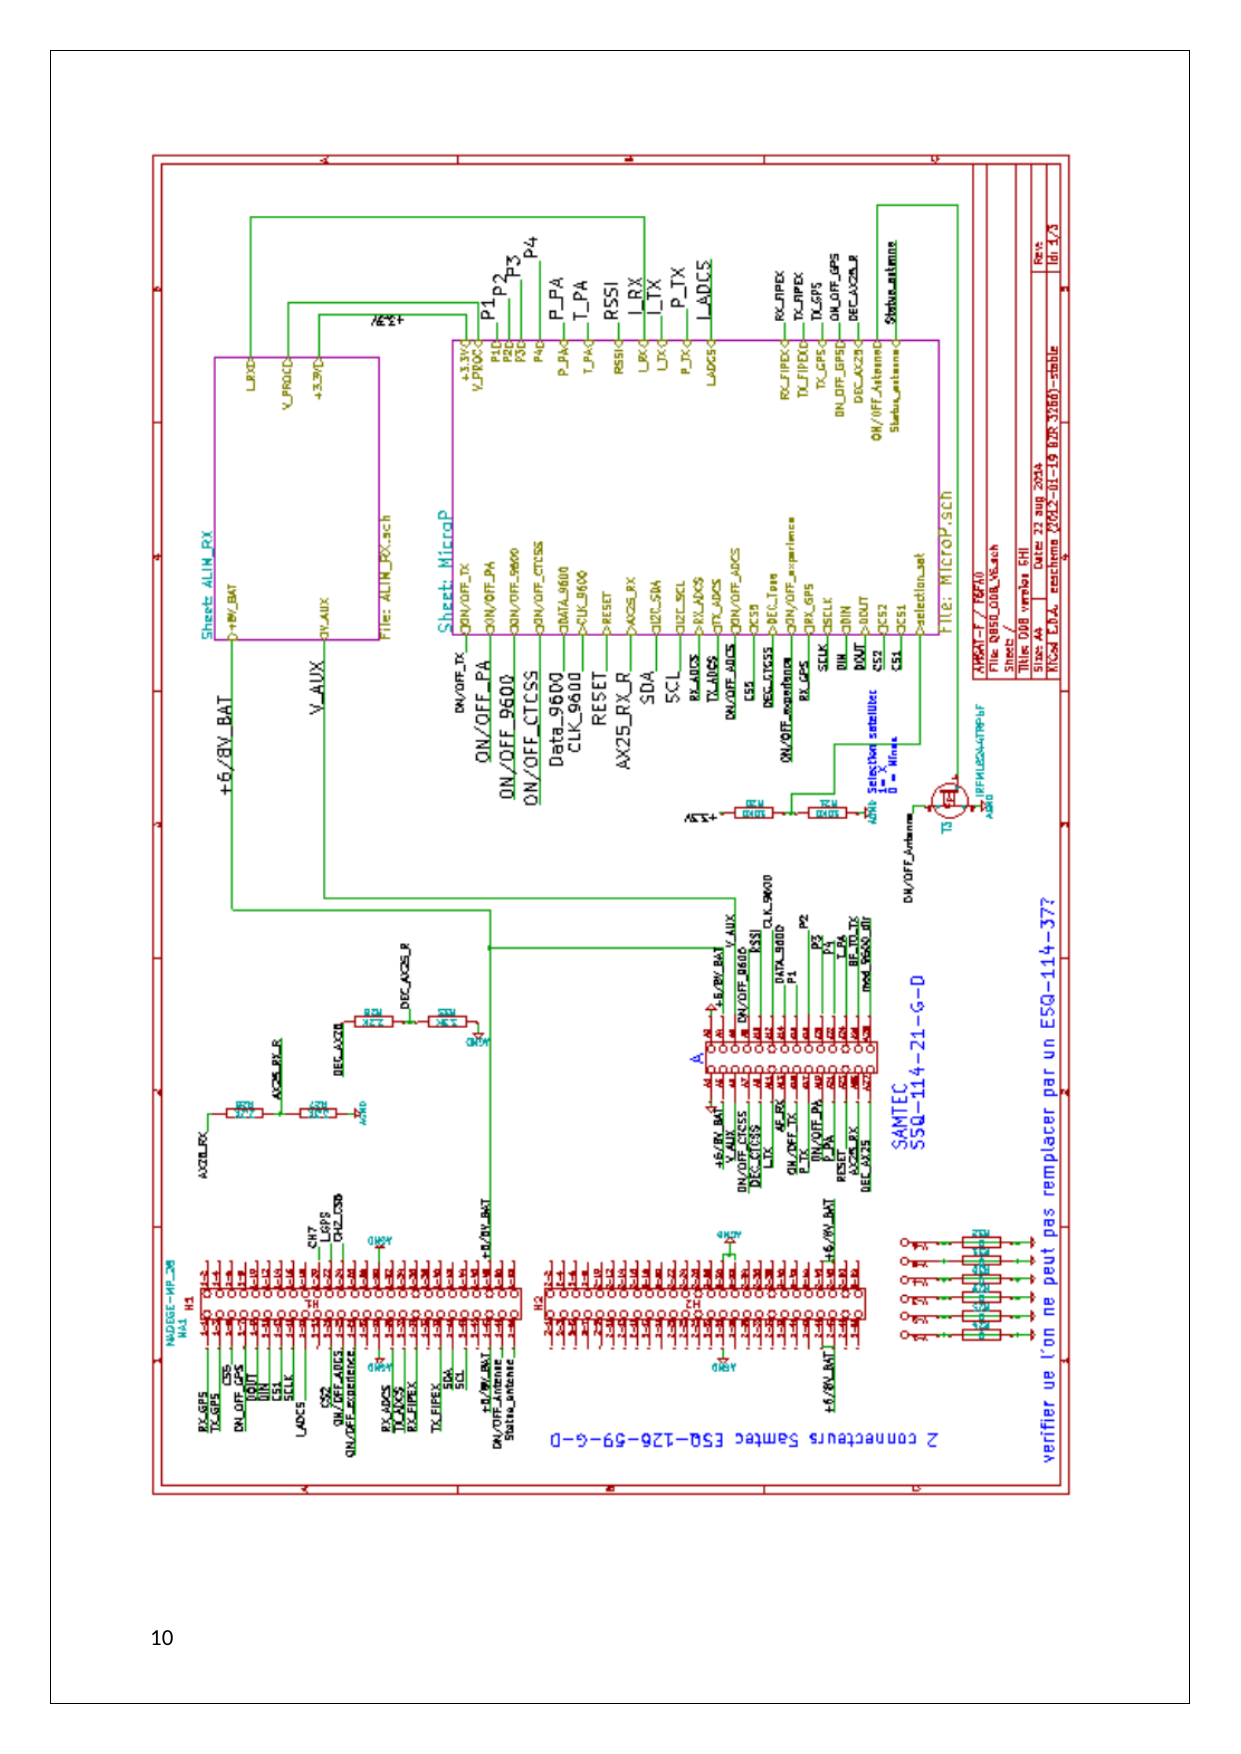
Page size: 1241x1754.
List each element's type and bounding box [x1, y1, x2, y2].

picture [152, 151, 1076, 1495]
